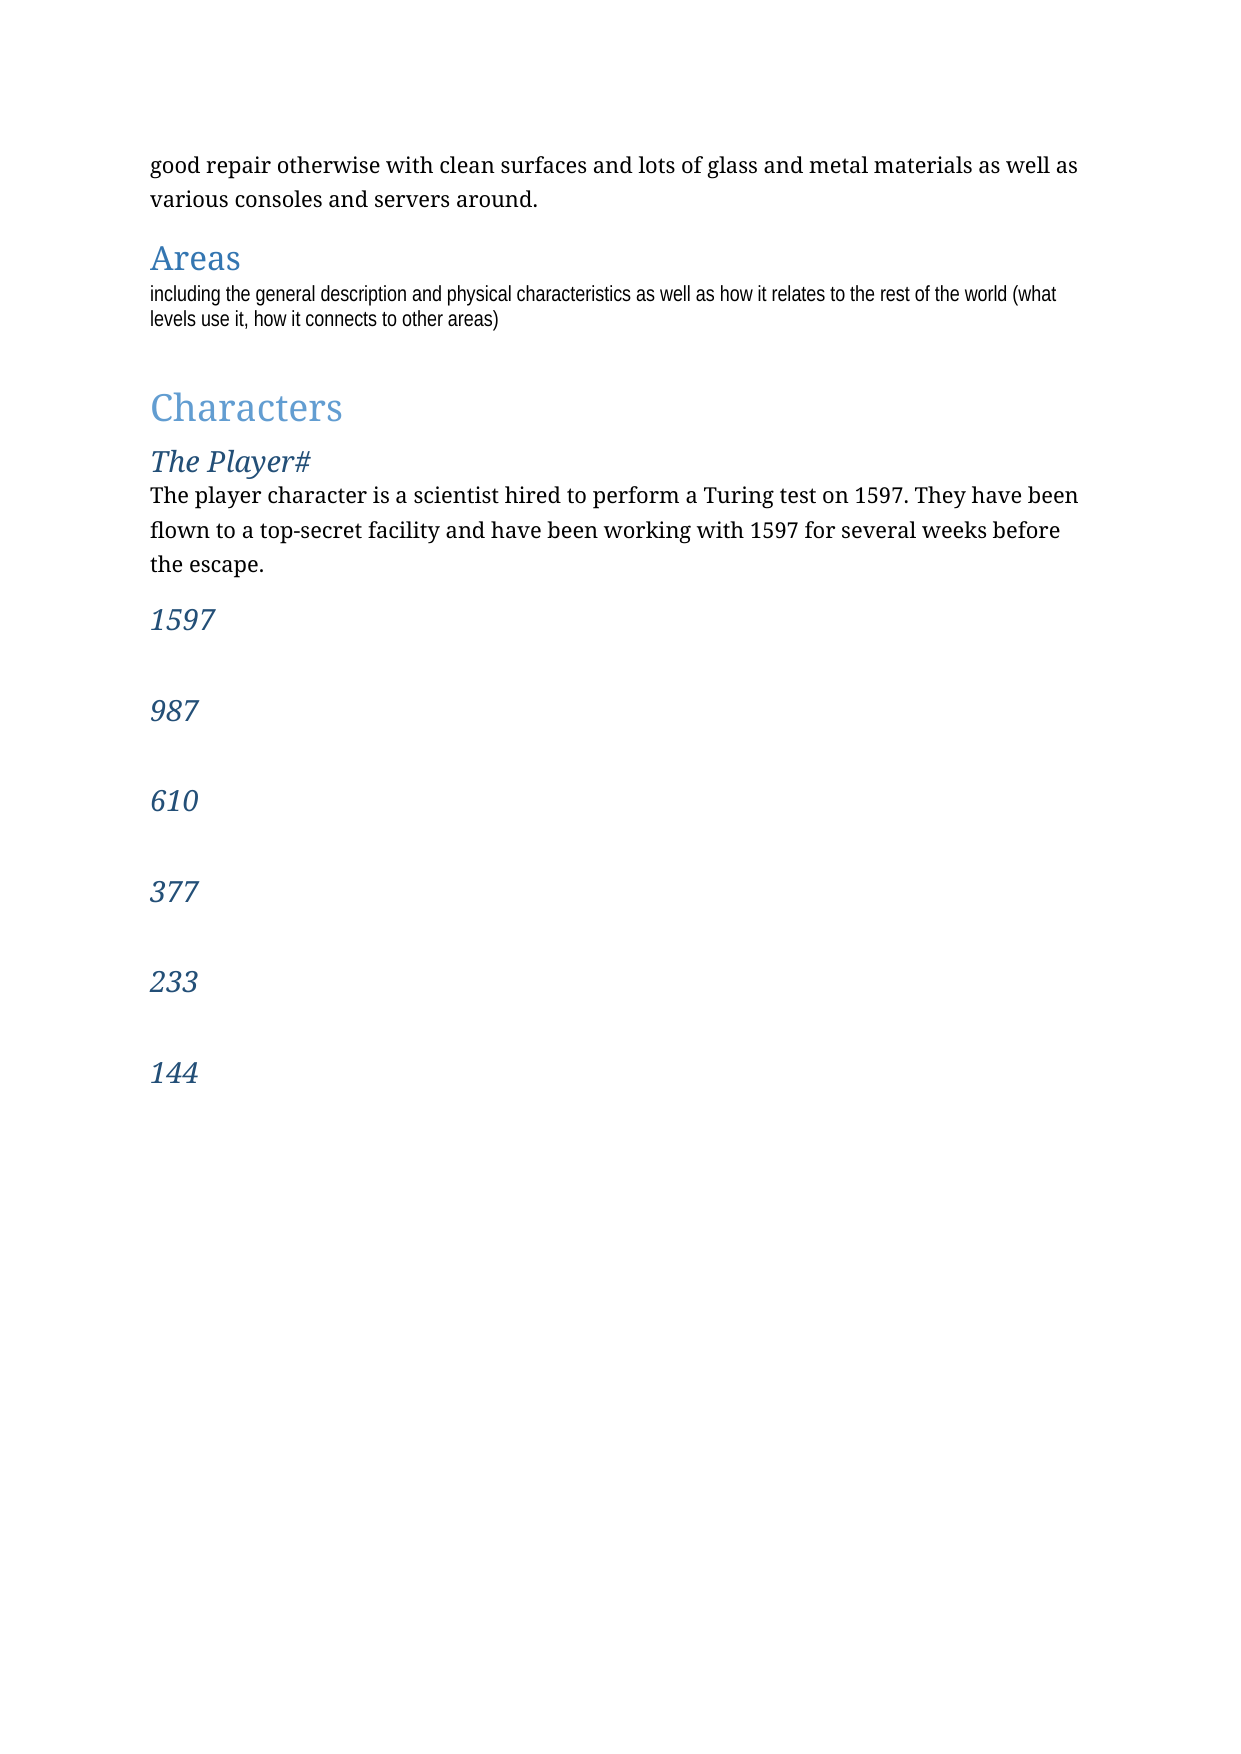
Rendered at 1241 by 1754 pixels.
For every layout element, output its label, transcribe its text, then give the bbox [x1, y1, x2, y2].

subtitle The Player# [150, 441, 1090, 481]
text including the general description and physical characteristics as well as how it relates to the rest of the world (what levels use it, how it connects to other areas) [150, 280, 1090, 331]
subtitle 233 [150, 962, 1090, 1001]
subtitle 610 [150, 781, 1090, 820]
subtitle 377 [150, 871, 1090, 911]
text The player character is a scientist hired to perform a Turing test on 1597. They have been flown to a top-secret facility and have been working with 1597 for several weeks before the escape. [150, 481, 1090, 579]
subtitle Characters [150, 381, 1090, 432]
subtitle 987 [150, 690, 1090, 730]
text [150, 150, 1090, 214]
subtitle 144 [150, 1052, 1090, 1092]
subtitle 1597 [150, 600, 1090, 639]
subtitle Areas [150, 235, 1090, 280]
